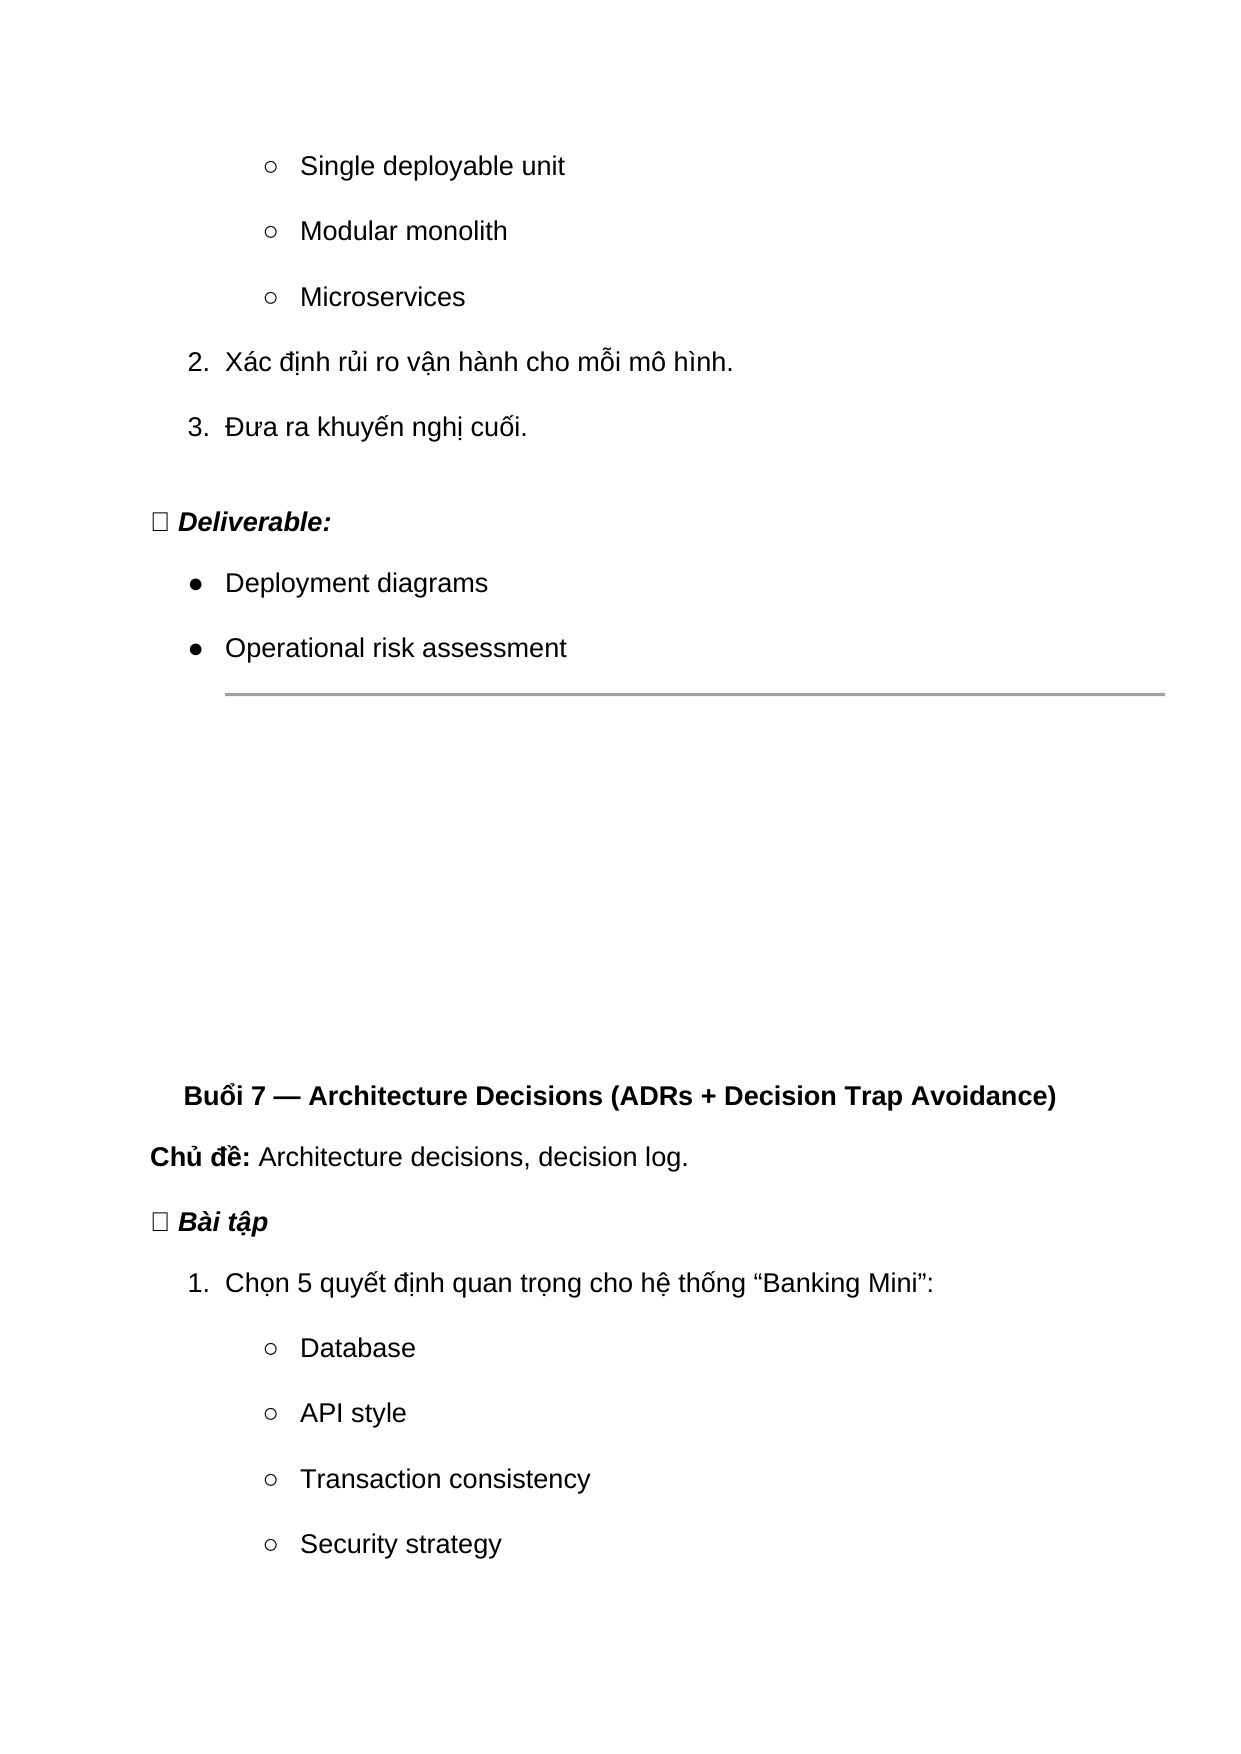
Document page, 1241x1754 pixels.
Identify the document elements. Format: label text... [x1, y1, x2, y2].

list API style [262, 1397, 1090, 1459]
list Deployment diagrams [187, 567, 1090, 628]
list Xác định rủi ro vận hành cho mỗi mô hình. [187, 346, 1090, 407]
list Transaction consistency [262, 1463, 1090, 1524]
list Đưa ra khuyến nghị cuối. [187, 411, 1090, 473]
subtitle Buổi 7 — Architecture Decisions (ADRs + Decision Trap Avoidance) [150, 1080, 1090, 1111]
list Operational risk assessment [187, 632, 1090, 663]
subtitle 🧪 Bài tập [150, 1206, 1090, 1237]
text Chủ đề: Architecture decisions, decision log. [150, 1141, 1090, 1172]
list Single deployable unit [262, 150, 1090, 211]
list Security strategy [262, 1528, 1090, 1589]
list Database [262, 1332, 1090, 1393]
list Chọn 5 quyết định quan trọng cho hệ thống “Banking Mini”: [187, 1267, 1090, 1328]
list Microservices [262, 281, 1090, 342]
list Modular monolith [262, 215, 1090, 277]
subtitle 📄 Deliverable: [150, 506, 1090, 537]
